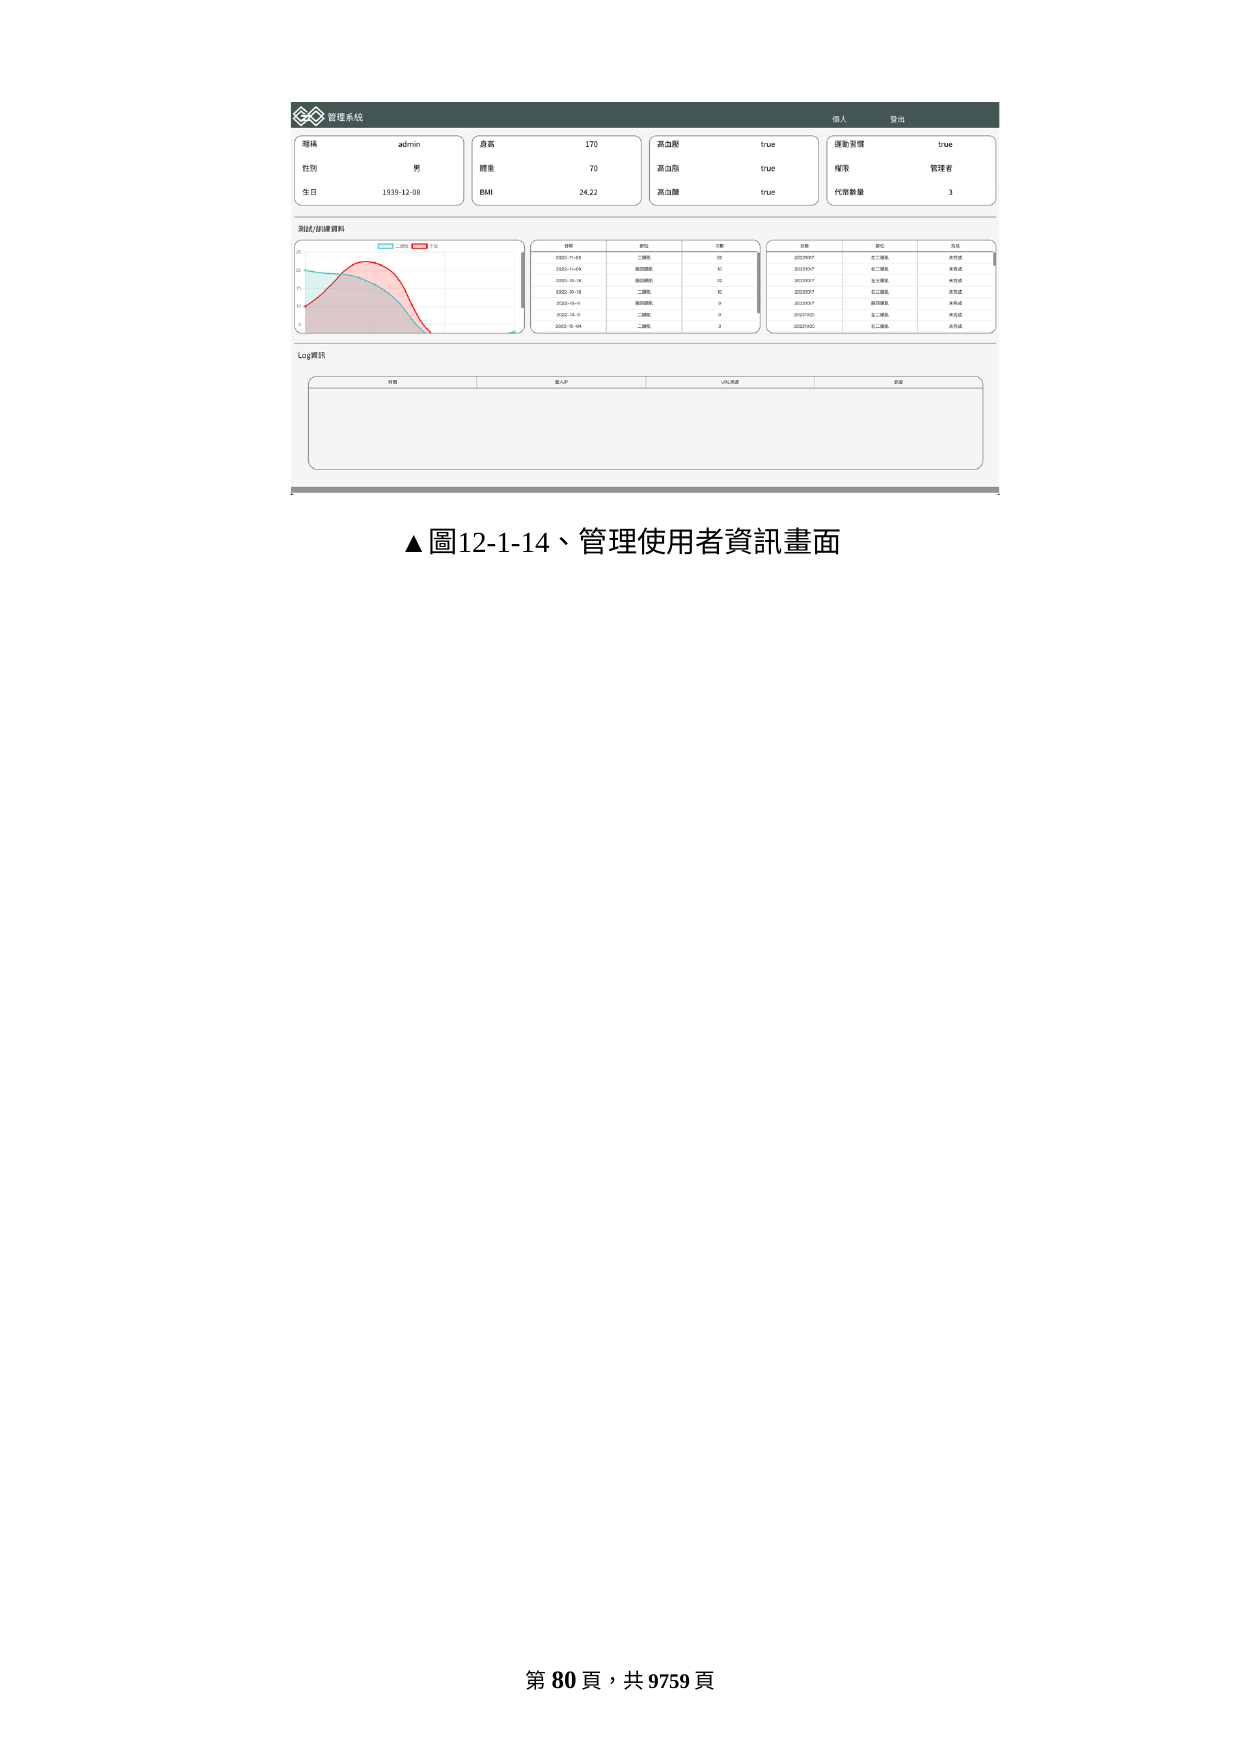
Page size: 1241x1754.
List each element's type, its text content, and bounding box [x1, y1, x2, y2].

picture [290, 102, 1000, 495]
